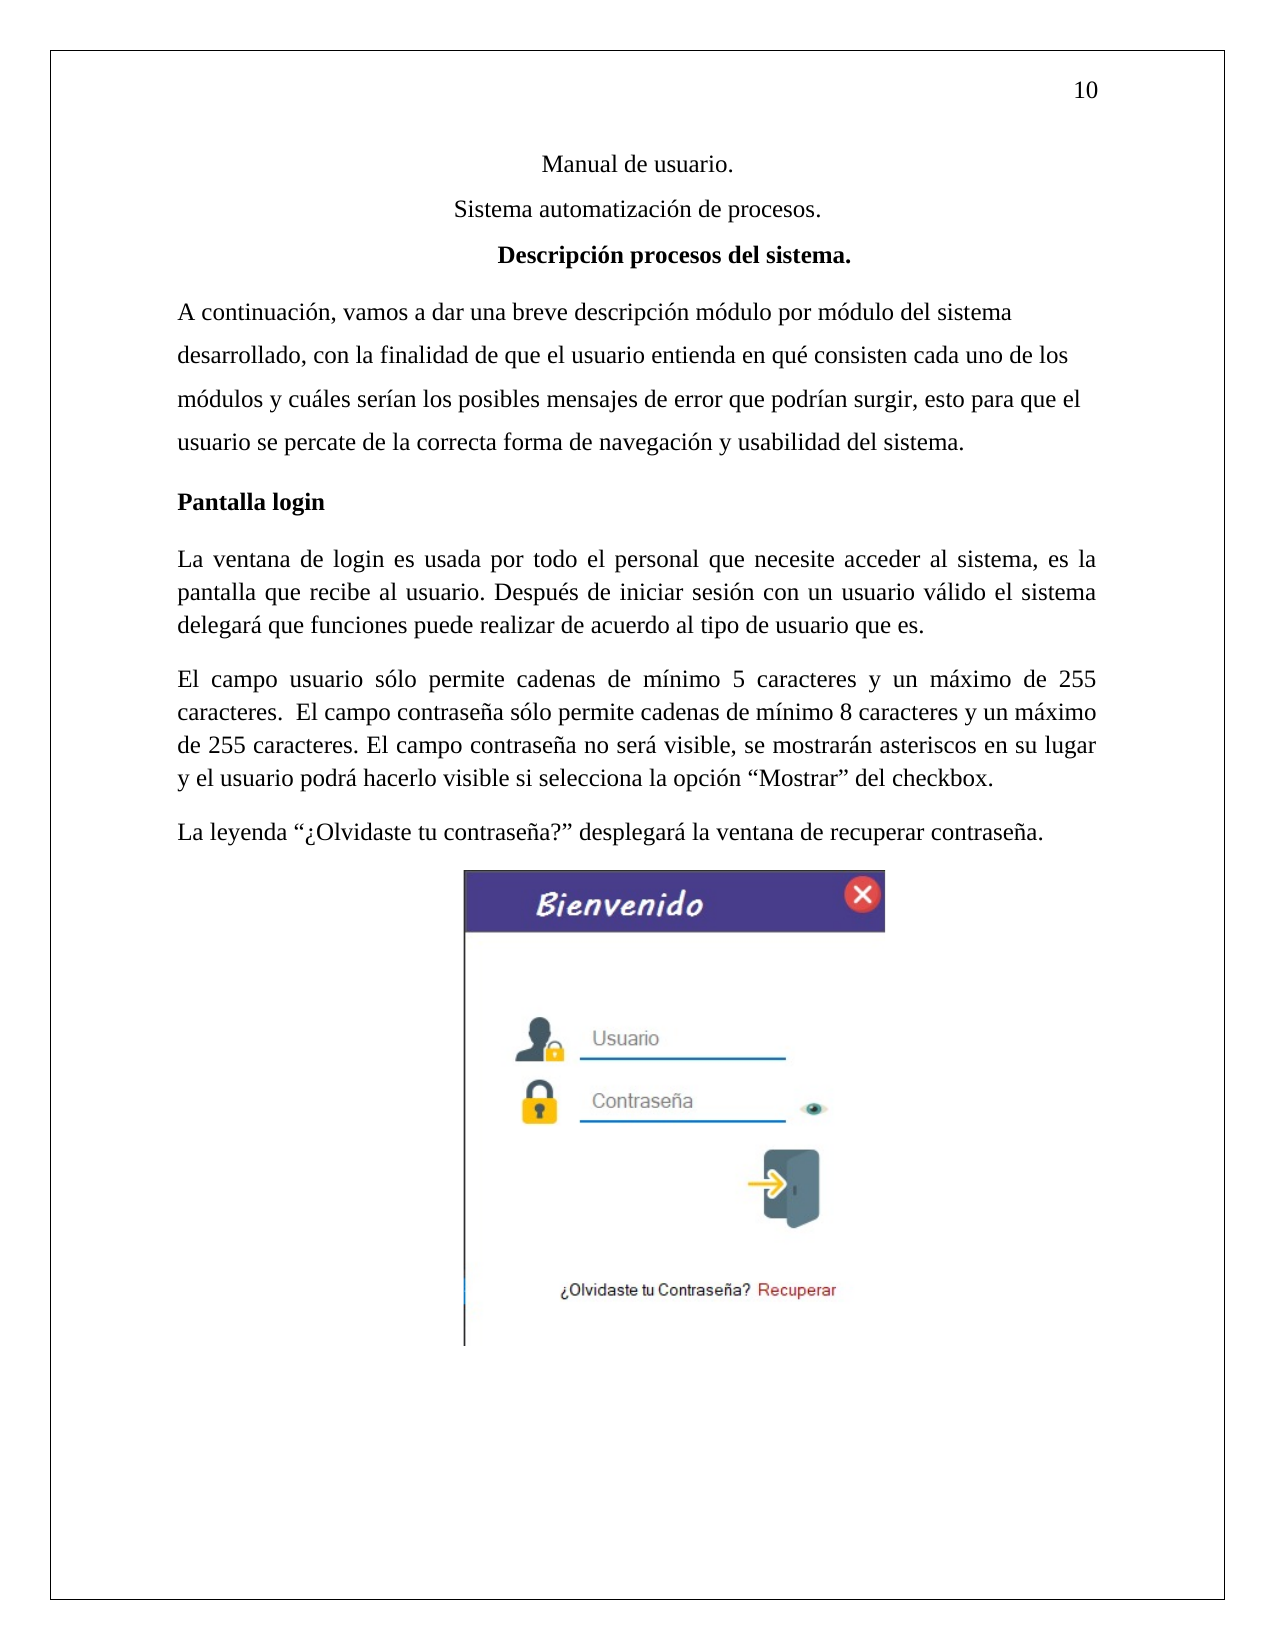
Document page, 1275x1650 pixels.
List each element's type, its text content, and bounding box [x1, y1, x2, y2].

text A continuación, vamos a dar una breve descripción módulo por módulo del sistema desarrollado, con la finalidad de que el usuario entienda en qué consisten cada uno de los módulos y cuáles serían los posibles mensajes de error que podrían surgir, esto para que el usuario se percate de la correcta forma de navegación y usabilidad del sistema. [177, 297, 1098, 456]
text El campo usuario sólo permite cadenas de mínimo 5 caracteres y un máximo de 255 caracteres. El campo contraseña sólo permite cadenas de mínimo 8 caracteres y un máximo de 255 caracteres. El campo contraseña no será visible, se mostrarán asteriscos en su lugar y el usuario podrá hacerlo visible si selecciona la opción “Mostrar” del checkbox. [177, 664, 1098, 792]
subtitle Pantalla login [177, 487, 1098, 515]
subtitle Descripción procesos del sistema. [177, 240, 1098, 269]
text La leyenda “¿Olvidaste tu contraseña?” desplegará la ventana de recuperar contraseña. [177, 817, 1098, 846]
text La ventana de login es usada por todo el personal que necesite acceder al sistema, es la pantalla que recibe al usuario. Después de iniciar sesión con un usuario válido el sistema delegará que funciones puede realizar de acuerdo al tipo de usuario que es. [177, 544, 1098, 639]
picture [463, 870, 886, 1346]
